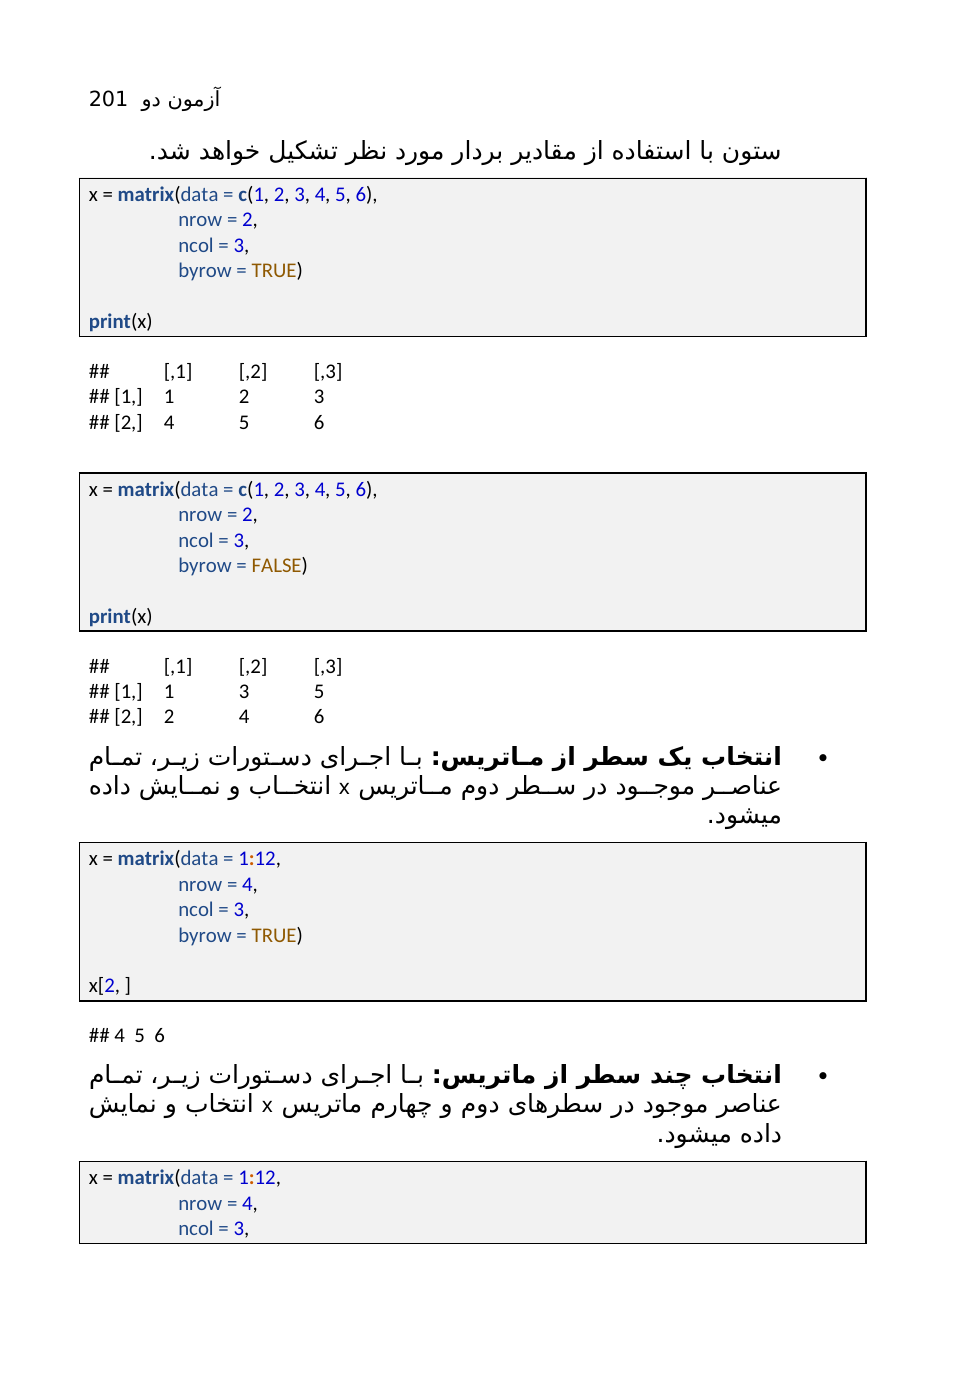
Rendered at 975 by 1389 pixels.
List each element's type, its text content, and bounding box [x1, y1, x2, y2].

text x = matrix(data = c(1, 2, 3, 4, 5, 6), nrow = 2, ncol = 3, byrow = FALSE) print(x) [80, 474, 865, 630]
text ## [,1] [,2] [,3] ## [1,] 1 2 3 ## [2,] 4 5 6 [89, 358, 857, 434]
text x = matrix(data = 1:12, nrow = 4, ncol = 3, byrow = TRUE) x[2, ] [80, 843, 865, 1000]
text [80, 1162, 865, 1243]
text ## [,1] [,2] [,3] ## [1,] 1 3 5 ## [2,] 2 4 6 [89, 653, 857, 729]
text ## 4 5 6 [89, 1022, 857, 1048]
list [89, 136, 819, 165]
list انتخاب چند سطر از ماتریس: با اجرای دستورات زیر، تمام عناصر موجود در سطرهای دوم و چهارم ماتریس x انتخاب و نمایش داده می‏شود. [89, 1060, 819, 1148]
list انتخاب یک سطر از ماتریس: با اجرای دستورات زیر، تمام عناصر موجود در سطر دوم ماتریس x انتخاب و نمایش داده می‏شود. [89, 742, 819, 829]
text x = matrix(data = c(1, 2, 3, 4, 5, 6), nrow = 2, ncol = 3, byrow = TRUE) print(x) [80, 179, 865, 336]
